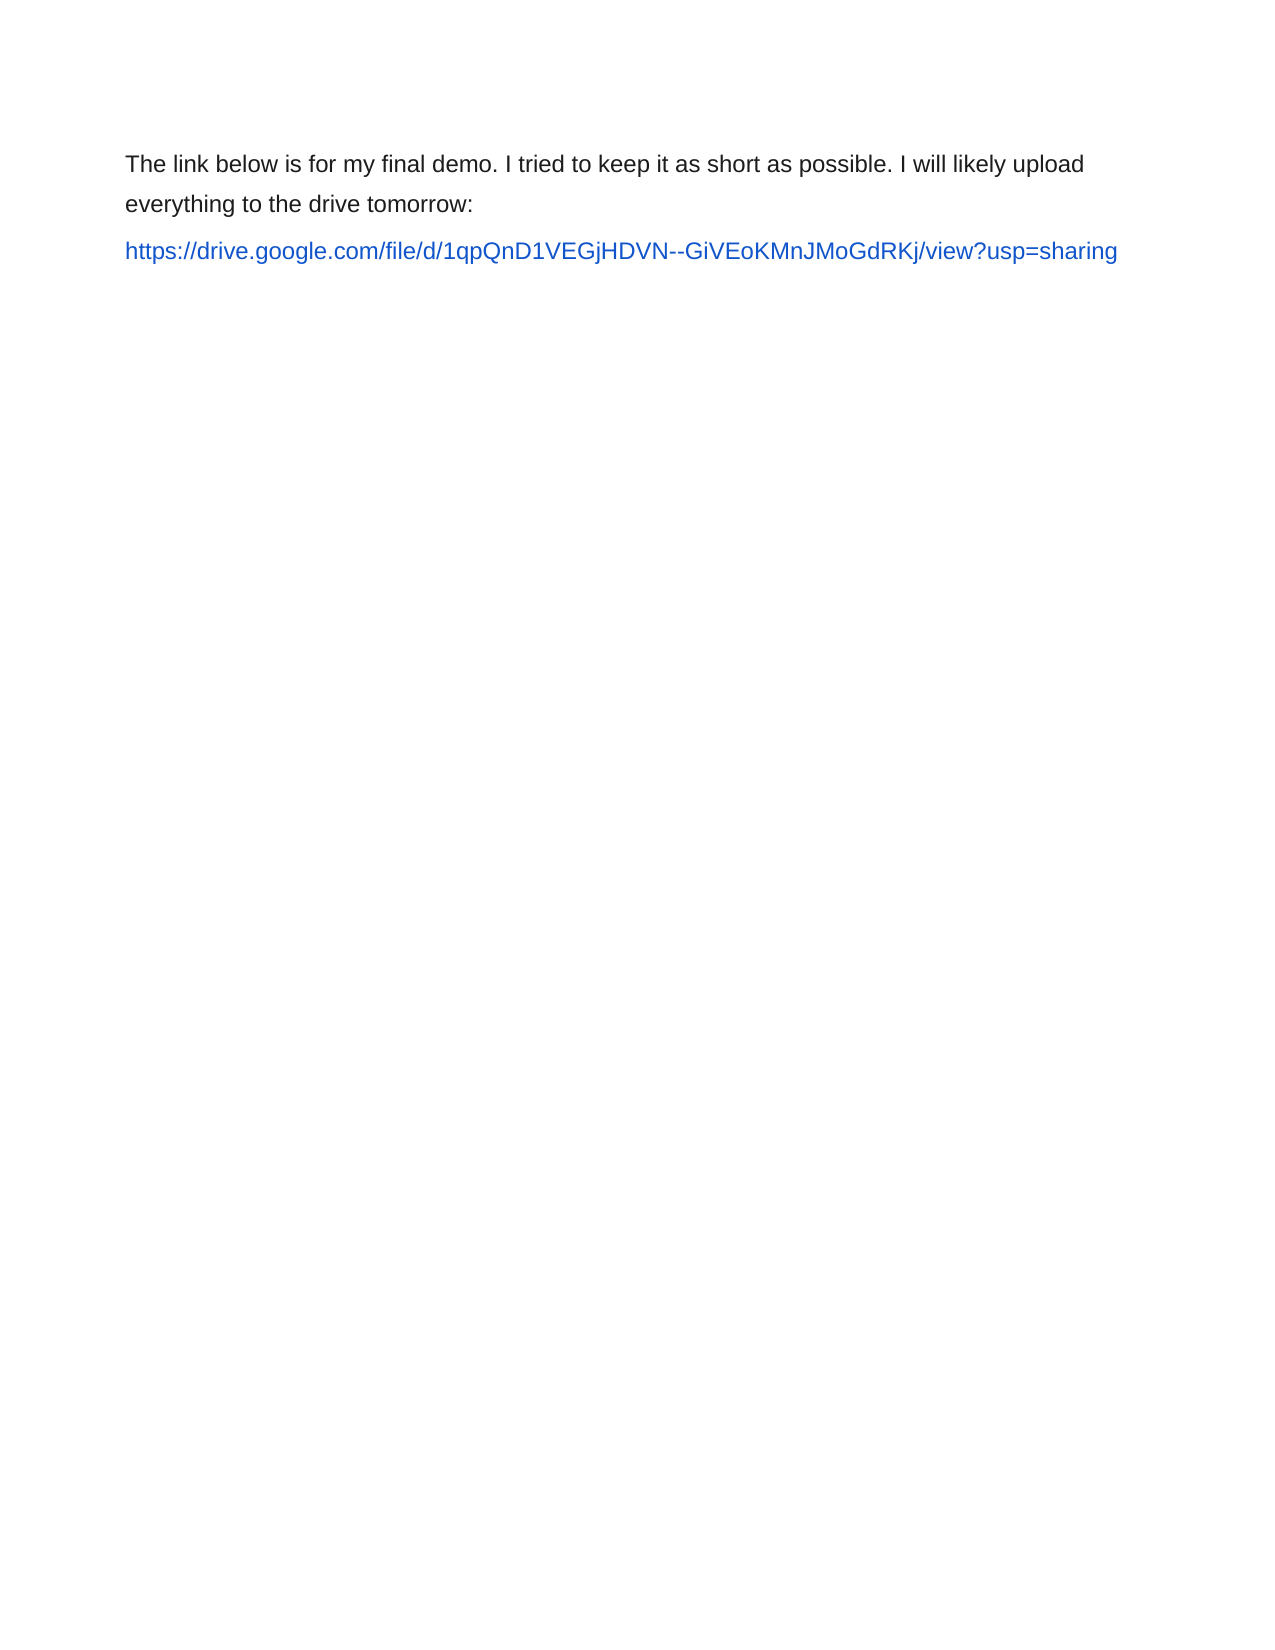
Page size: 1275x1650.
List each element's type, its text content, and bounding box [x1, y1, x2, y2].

text https://drive.google.com/file/d/1qpQnD1VEGjHDVN--GiVEoKMnJMoGdRKj/view?usp=sharing [125, 237, 1137, 264]
text The link below is for my final demo. I tried to keep it as short as possible. I will likely upload everything to the drive tomorrow: [125, 150, 1137, 218]
